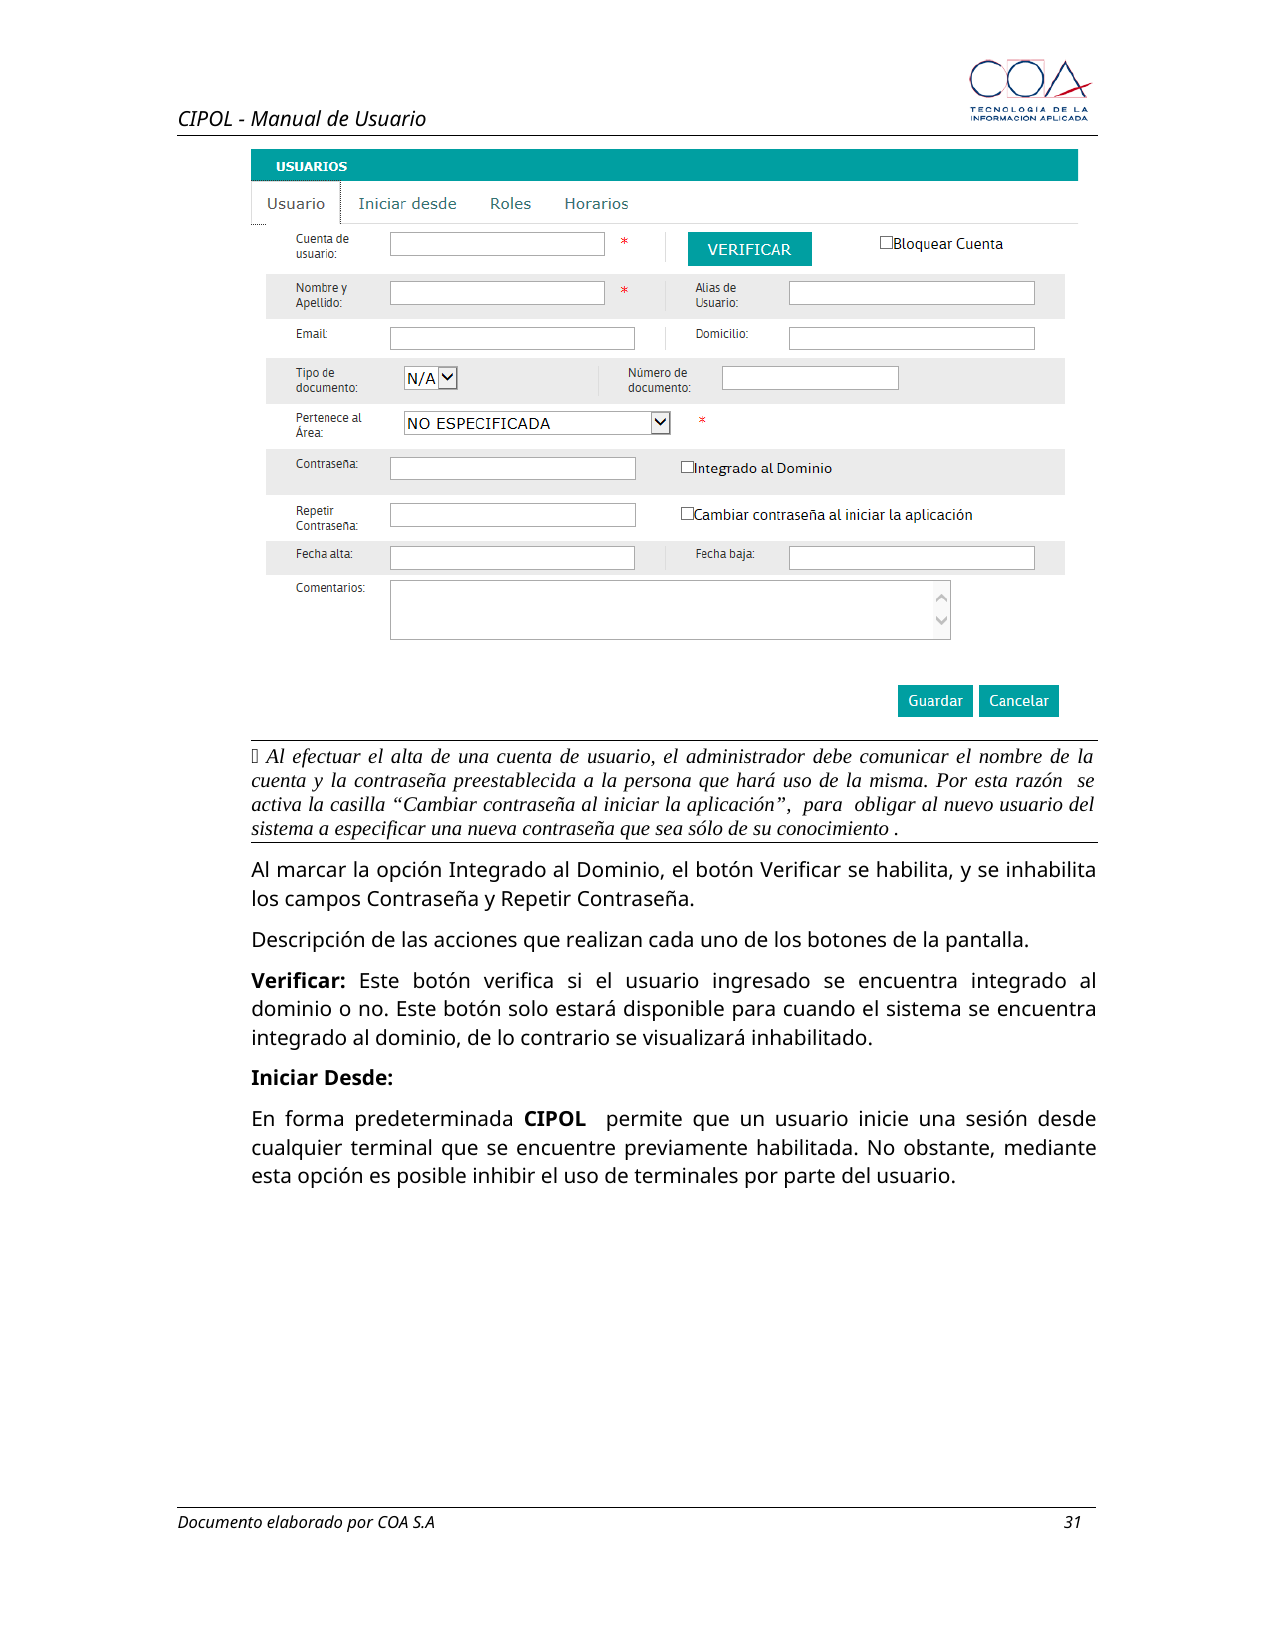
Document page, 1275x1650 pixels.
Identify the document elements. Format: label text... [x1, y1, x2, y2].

picture [964, 49, 1096, 127]
picture [251, 147, 1079, 728]
text Descripción de las acciones que realizan cada uno de los botones de la pantalla. [251, 925, 1098, 953]
text En forma predeterminada CIPOL permite que un usuario inicie una sesión desde cualquier terminal que se encuentre previamente habilitada. No obstante, mediante esta opción es posible inhibir el uso de terminales por parte del usuario. [251, 1104, 1098, 1190]
text Iniciar Desde: [251, 1063, 1098, 1092]
text Verificar: Este botón verifica si el usuario ingresado se encuentra integrado al dominio o no. Este botón solo estará disponible para cuando el sistema se encuentra integrado al dominio, de lo contrario se visualizará inhabilitado. [251, 966, 1098, 1051]
text Al marcar la opción Integrado al Dominio, el botón Verificar se habilita, y se inhabilita los campos Contraseña y Repetir Contraseña. [251, 855, 1098, 912]
text Al efectuar el alta de una cuenta de usuario, el administrador debe comunicar el nombre de la cuenta y la contraseña preestablecida a la persona que hará uso de la misma. Por esta razón se activa la casilla “Cambiar contraseña al iniciar la aplicación”, para obligar al nuevo usuario del sistema a especificar una nueva contraseña que sea sólo de su conocimiento . [251, 741, 1098, 842]
